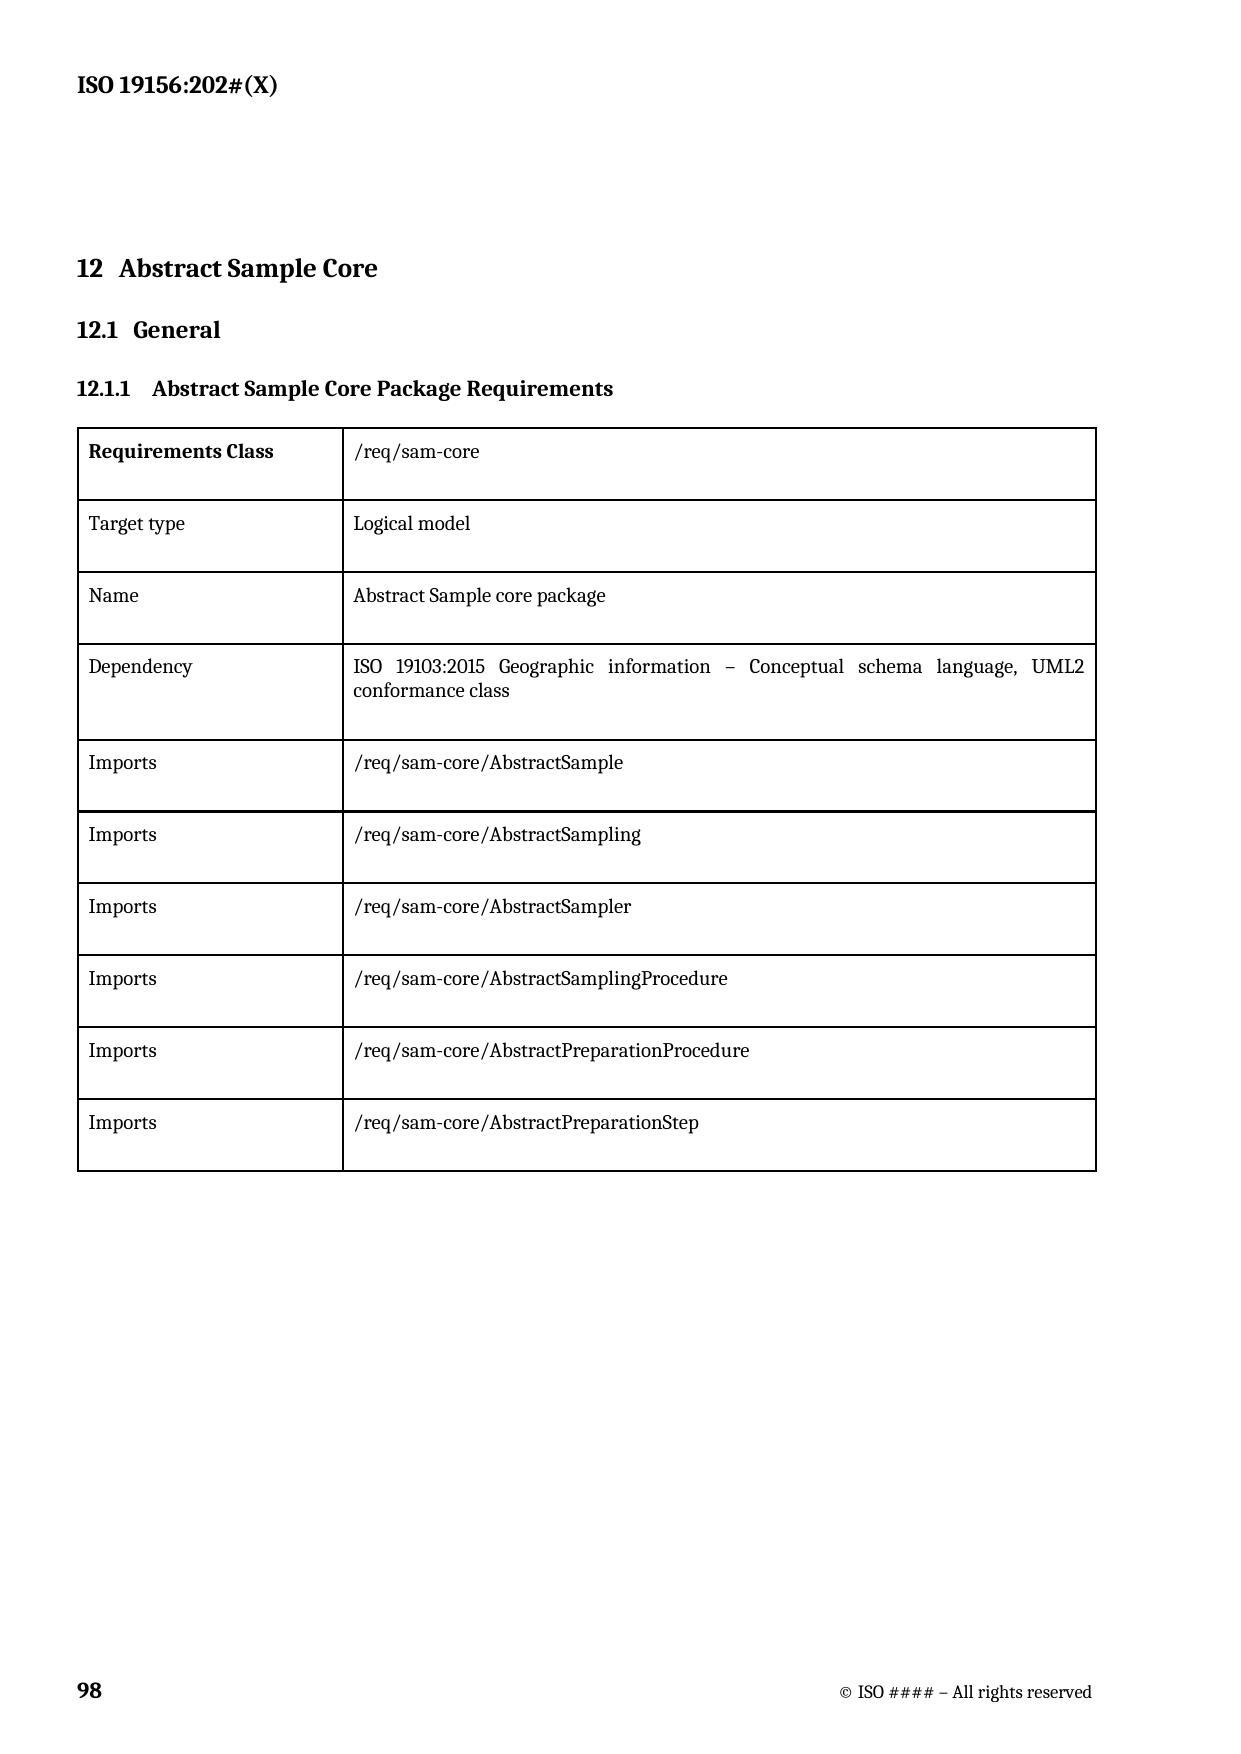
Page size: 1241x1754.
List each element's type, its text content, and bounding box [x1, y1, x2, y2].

table_cell Imports [79, 1028, 342, 1098]
table_cell Imports [79, 884, 342, 954]
subtitle Abstract Sample Core Package Requirements [77, 376, 1092, 402]
table_cell Imports [79, 813, 342, 882]
table_cell Imports [79, 956, 342, 1026]
table_header Requirements Class [79, 429, 342, 499]
table_cell Dependency [79, 645, 342, 738]
table_cell /req/sam-core/AbstractSample [344, 741, 1095, 810]
table_cell ISO 19103:2015 Geographic information – Conceptual schema language, UML2 conformance class [344, 645, 1095, 738]
table_cell Logical model [344, 501, 1095, 571]
table_cell /req/sam-core/AbstractPreparationStep [344, 1100, 1095, 1170]
table_cell Name [79, 573, 342, 643]
table_header /req/sam-core [344, 429, 1095, 499]
table_cell Abstract Sample core package [344, 573, 1095, 643]
table_cell Imports [79, 1100, 342, 1170]
table_cell Target type [79, 501, 342, 571]
subtitle General [77, 316, 1092, 344]
table_cell /req/sam-core/AbstractSampling [344, 813, 1095, 882]
subtitle Abstract Sample Core [77, 253, 1092, 284]
table_cell /req/sam-core/AbstractSampler [344, 884, 1095, 954]
table_cell Imports [79, 741, 342, 810]
table_cell /req/sam-core/AbstractPreparationProcedure [344, 1028, 1095, 1098]
table_cell /req/sam-core/AbstractSamplingProcedure [344, 956, 1095, 1026]
